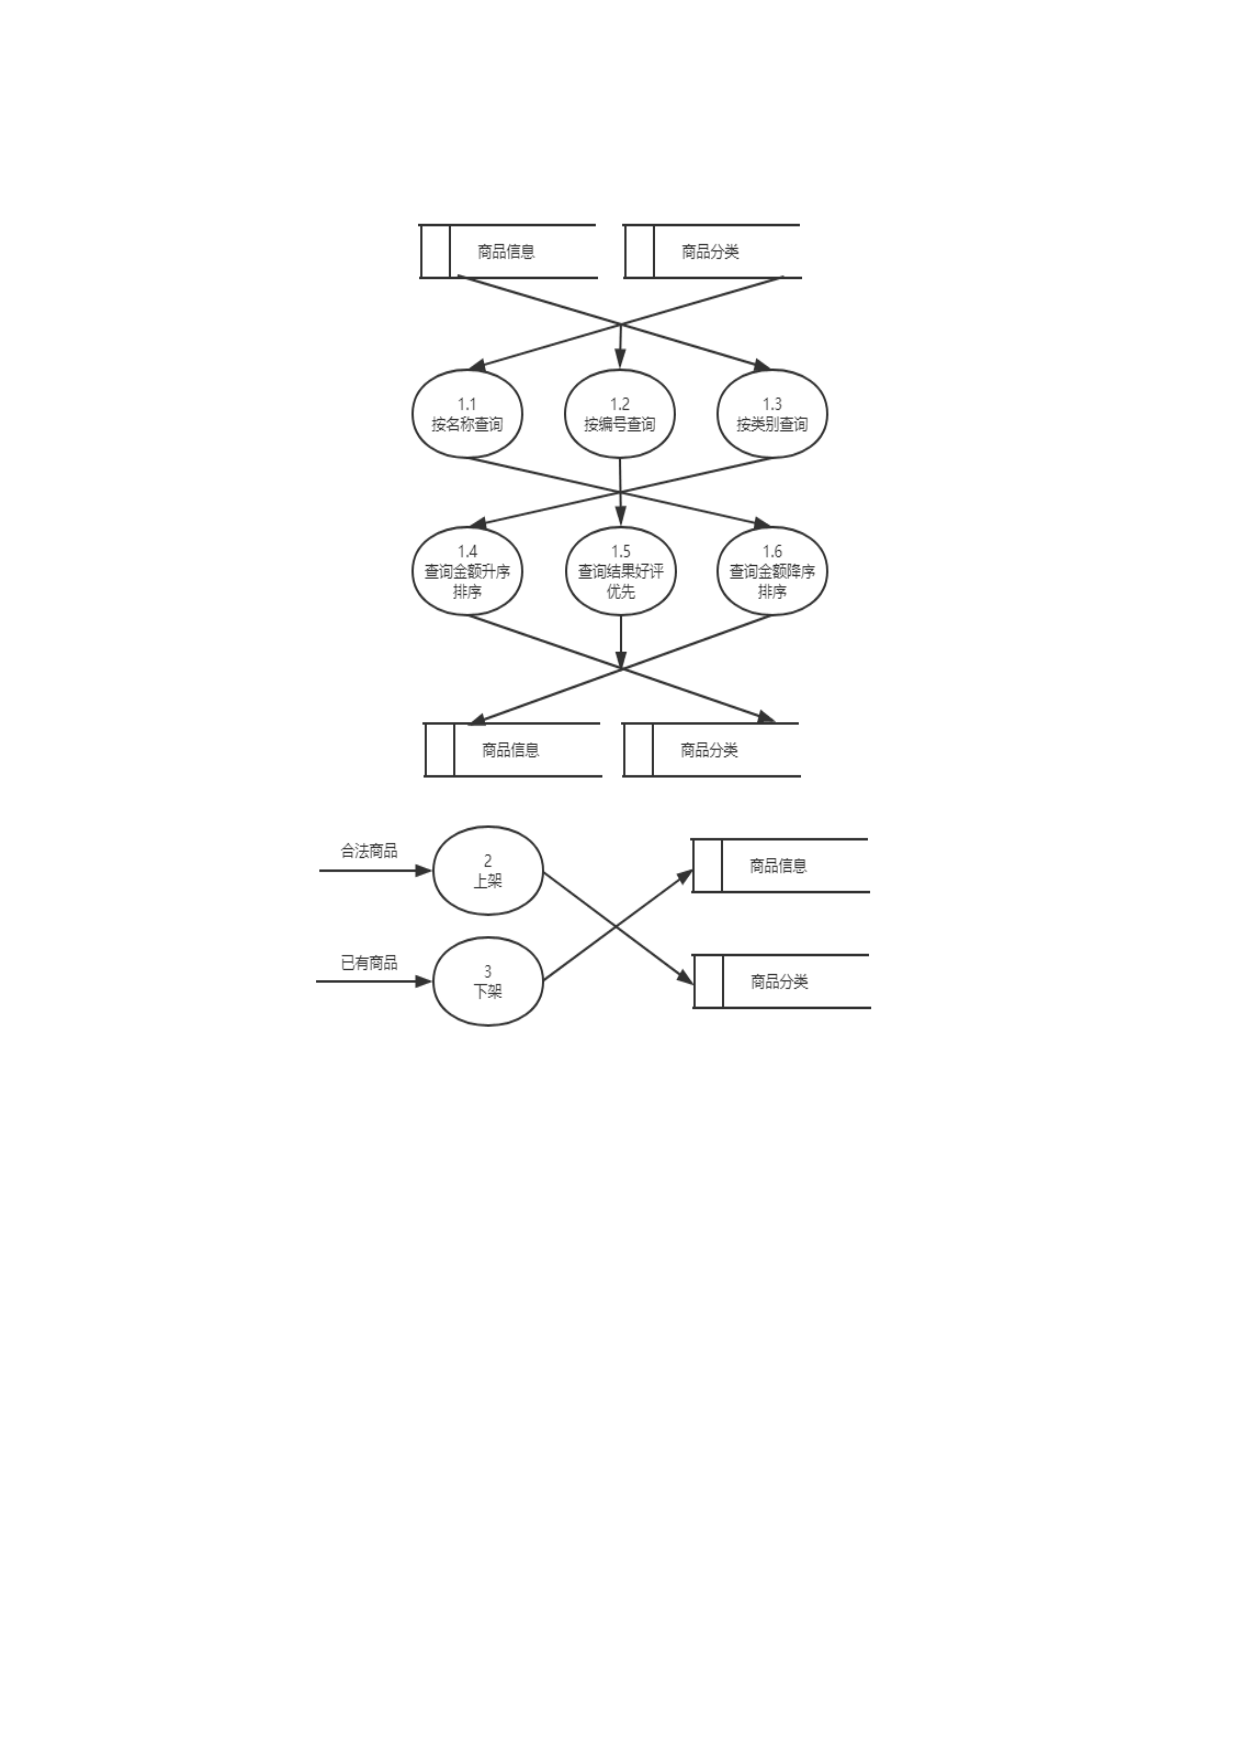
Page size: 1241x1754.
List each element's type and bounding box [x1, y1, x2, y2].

picture [236, 162, 1004, 1042]
